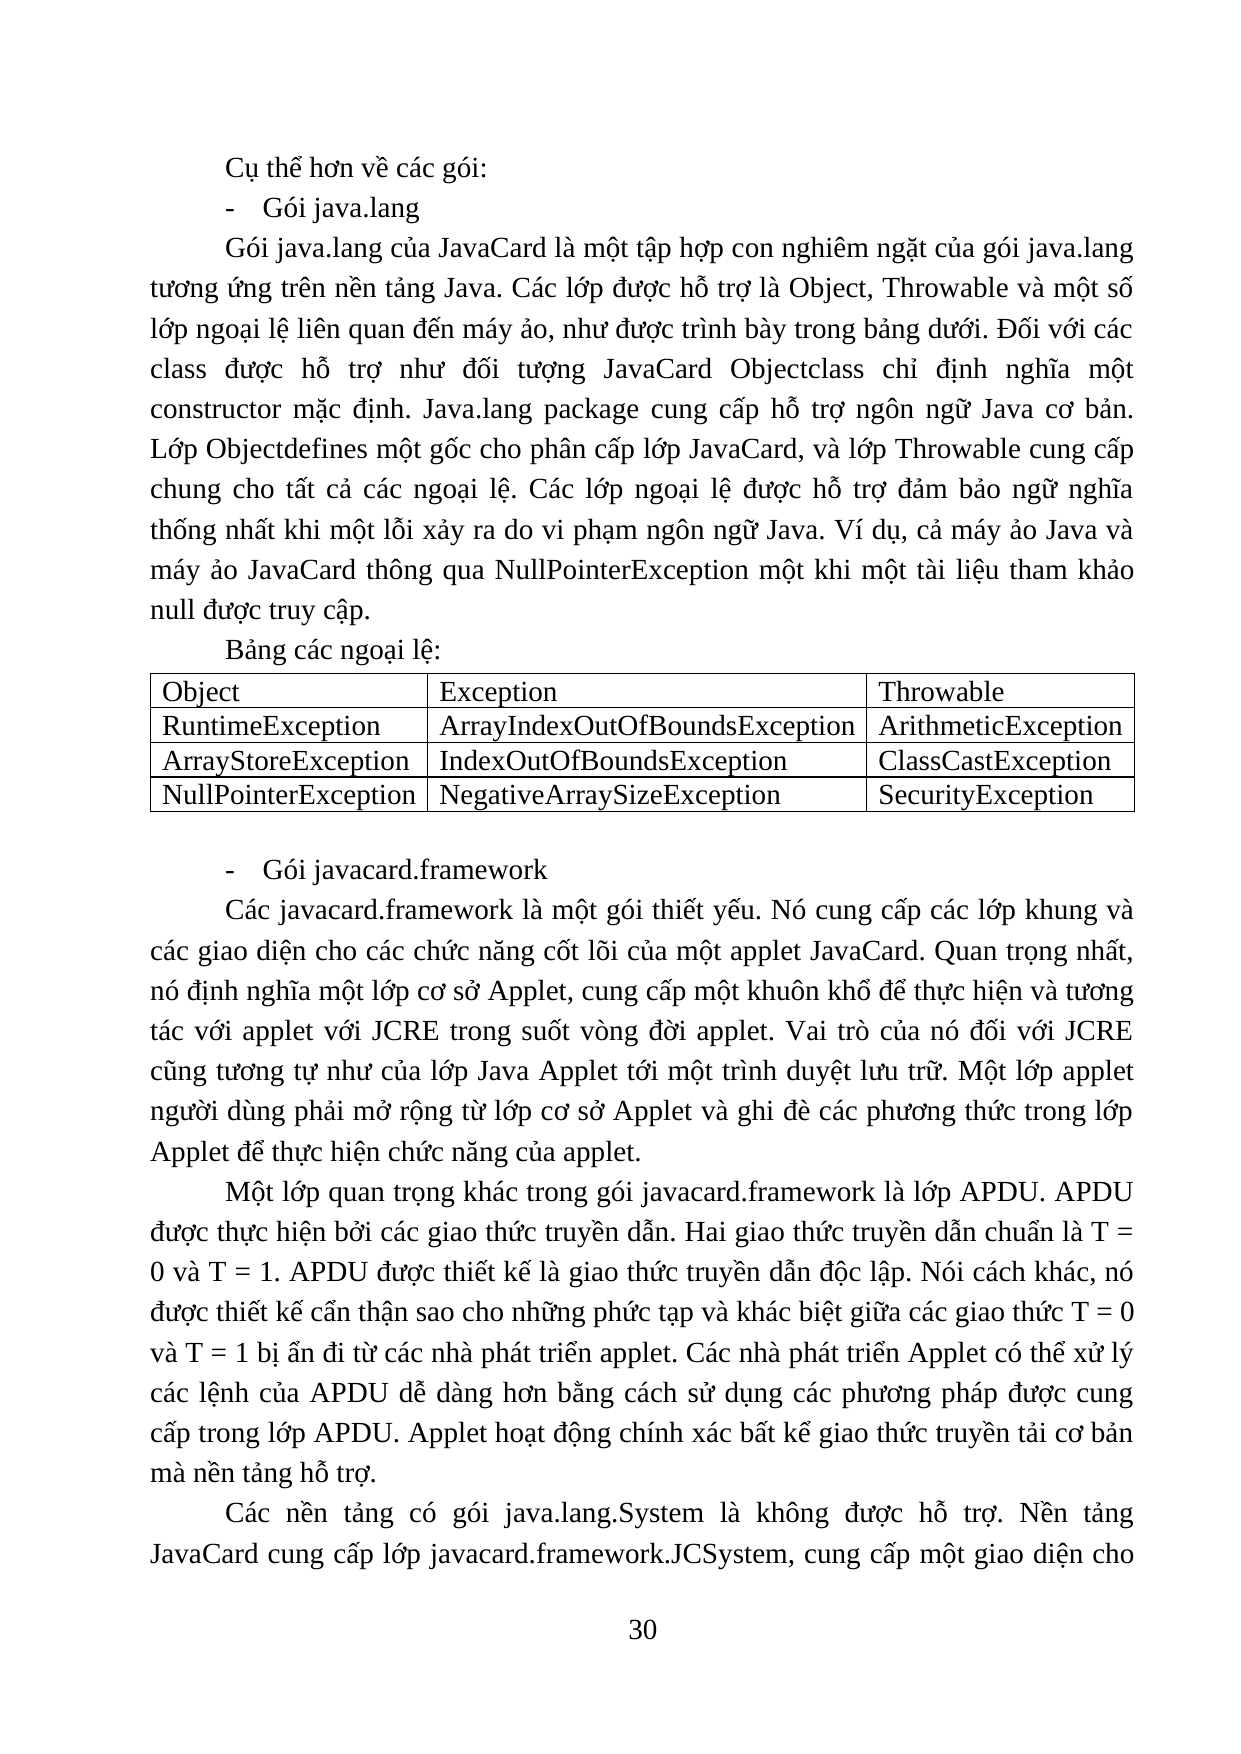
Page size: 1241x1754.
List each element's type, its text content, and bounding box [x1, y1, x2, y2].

table_header Exception [428, 674, 866, 707]
table_cell ClassCastException [867, 743, 1134, 776]
text Gói java.lang của JavaCard là một tập hợp con nghiêm ngặt của gói java.lang tương ứng trên nền tảng Java. Các lớp được hỗ trợ là Object, Throwable và một số lớp ngoại lệ liên quan đến máy ảo, như được trình bày trong bảng dưới. Đối với các class được hỗ trợ như đối tượng JavaCard Objectclass chỉ định nghĩa một constructor mặc định. Java.lang package cung cấp hỗ trợ ngôn ngữ Java cơ bản. Lớp Objectdefines một gốc cho phân cấp lớp JavaCard, và lớp Throwable cung cấp chung cho tất cả các ngoại lệ. Các lớp ngoại lệ được hỗ trợ đảm bảo ngữ nghĩa thống nhất khi một lỗi xảy ra do vi phạm ngôn ngữ Java. Ví dụ, cả máy ảo Java và máy ảo JavaCard thông qua NullPointerException một khi một tài liệu tham khảo null được truy cập. [150, 230, 1135, 626]
table_cell IndexOutOfBoundsException [428, 743, 866, 776]
table_cell SecurityException [867, 778, 1134, 811]
table_header Throwable [867, 674, 1134, 707]
table_cell NegativeArraySizeException [428, 778, 866, 811]
text Cụ thể hơn về các gói: [150, 150, 1135, 183]
table_cell ArrayIndexOutOfBoundsException [428, 708, 866, 742]
text Bảng các ngoại lệ: [150, 632, 1135, 666]
table_cell NullPointerException [151, 778, 427, 811]
table_cell RuntimeException [151, 708, 427, 742]
table_cell ArrayStoreException [151, 743, 427, 776]
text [150, 1496, 1135, 1569]
list Gói javacard.framework [225, 852, 1135, 886]
text Một lớp quan trọng khác trong gói javacard.framework là lớp APDU. APDU được thực hiện bởi các giao thức truyền dẫn. Hai giao thức truyền dẫn chuẩn là T = 0 và T = 1. APDU được thiết kế là giao thức truyền dẫn độc lập. Nói cách khác, nó được thiết kế cẩn thận sao cho những phức tạp và khác biệt giữa các giao thức T = 0 và T = 1 bị ẩn đi từ các nhà phát triển applet. Các nhà phát triển Applet có thể xử lý các lệnh của APDU dễ dàng hơn bằng cách sử dụng các phương pháp được cung cấp trong lớp APDU. Applet hoạt động chính xác bất kể giao thức truyền tải cơ bản mà nền tảng hỗ trợ. [150, 1174, 1135, 1489]
table_cell ArithmeticException [867, 708, 1134, 742]
text Các javacard.framework là một gói thiết yếu. Nó cung cấp các lớp khung và các giao diện cho các chức năng cốt lõi của một applet JavaCard. Quan trọng nhất, nó định nghĩa một lớp cơ sở Applet, cung cấp một khuôn khổ để thực hiện và tương tác với applet với JCRE trong suốt vòng đời applet. Vai trò của nó đối với JCRE cũng tương tự như của lớp Java Applet tới một trình duyệt lưu trữ. Một lớp applet người dùng phải mở rộng từ lớp cơ sở Applet và ghi đè các phương thức trong lớp Applet để thực hiện chức năng của applet. [150, 892, 1135, 1167]
table_header Object [151, 674, 427, 707]
list Gói java.lang [225, 190, 1135, 224]
